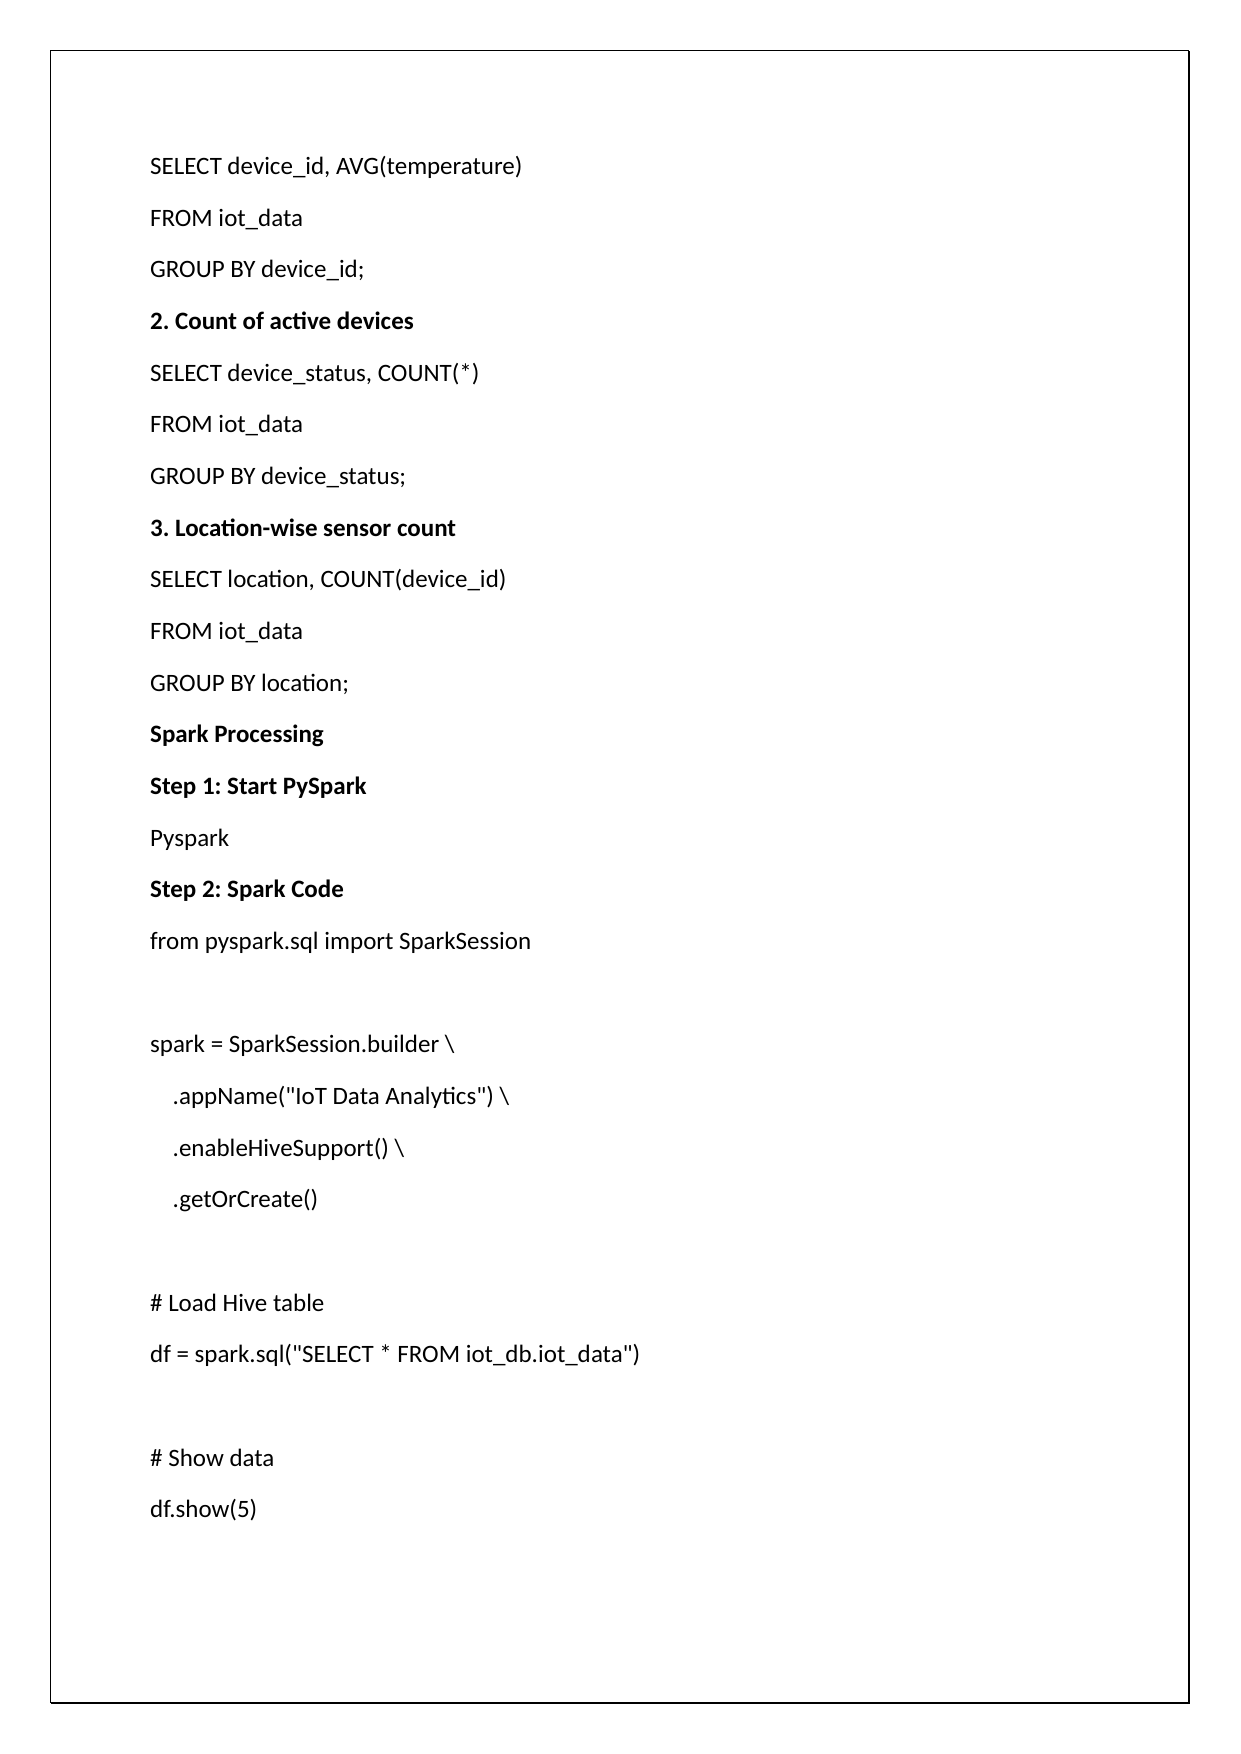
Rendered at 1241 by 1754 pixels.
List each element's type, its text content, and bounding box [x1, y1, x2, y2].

text FROM iot_data [150, 615, 1089, 646]
text GROUP BY location; [150, 667, 1089, 697]
text GROUP BY device_status; [150, 460, 1089, 491]
text .getOrCreate() [150, 1183, 1089, 1214]
text df = spark.sql("SELECT * FROM iot_db.iot_data") [150, 1338, 1089, 1369]
text FROM iot_data [150, 408, 1089, 439]
text Step 2: Spark Code [150, 873, 1089, 904]
text spark = SparkSession.builder \ [150, 1028, 1089, 1059]
text SELECT device_id, AVG(temperature) [150, 150, 1089, 181]
text GROUP BY device_id; [150, 253, 1089, 284]
text Pyspark [150, 822, 1089, 852]
text 2. Count of active devices [150, 305, 1089, 336]
text .appName("IoT Data Analytics") \ [150, 1080, 1089, 1111]
text 3. Location-wise sensor count [150, 512, 1089, 542]
text .enableHiveSupport() \ [150, 1132, 1089, 1162]
text # Show data [150, 1442, 1089, 1472]
text Spark Processing [150, 718, 1089, 749]
text FROM iot_data [150, 202, 1089, 232]
text df.show(5) [150, 1493, 1089, 1524]
text SELECT device_status, COUNT(*) [150, 357, 1089, 387]
text # Load Hive table [150, 1287, 1089, 1317]
text Step 1: Start PySpark [150, 770, 1089, 801]
text SELECT location, COUNT(device_id) [150, 563, 1089, 594]
text from pyspark.sql import SparkSession [150, 925, 1089, 956]
